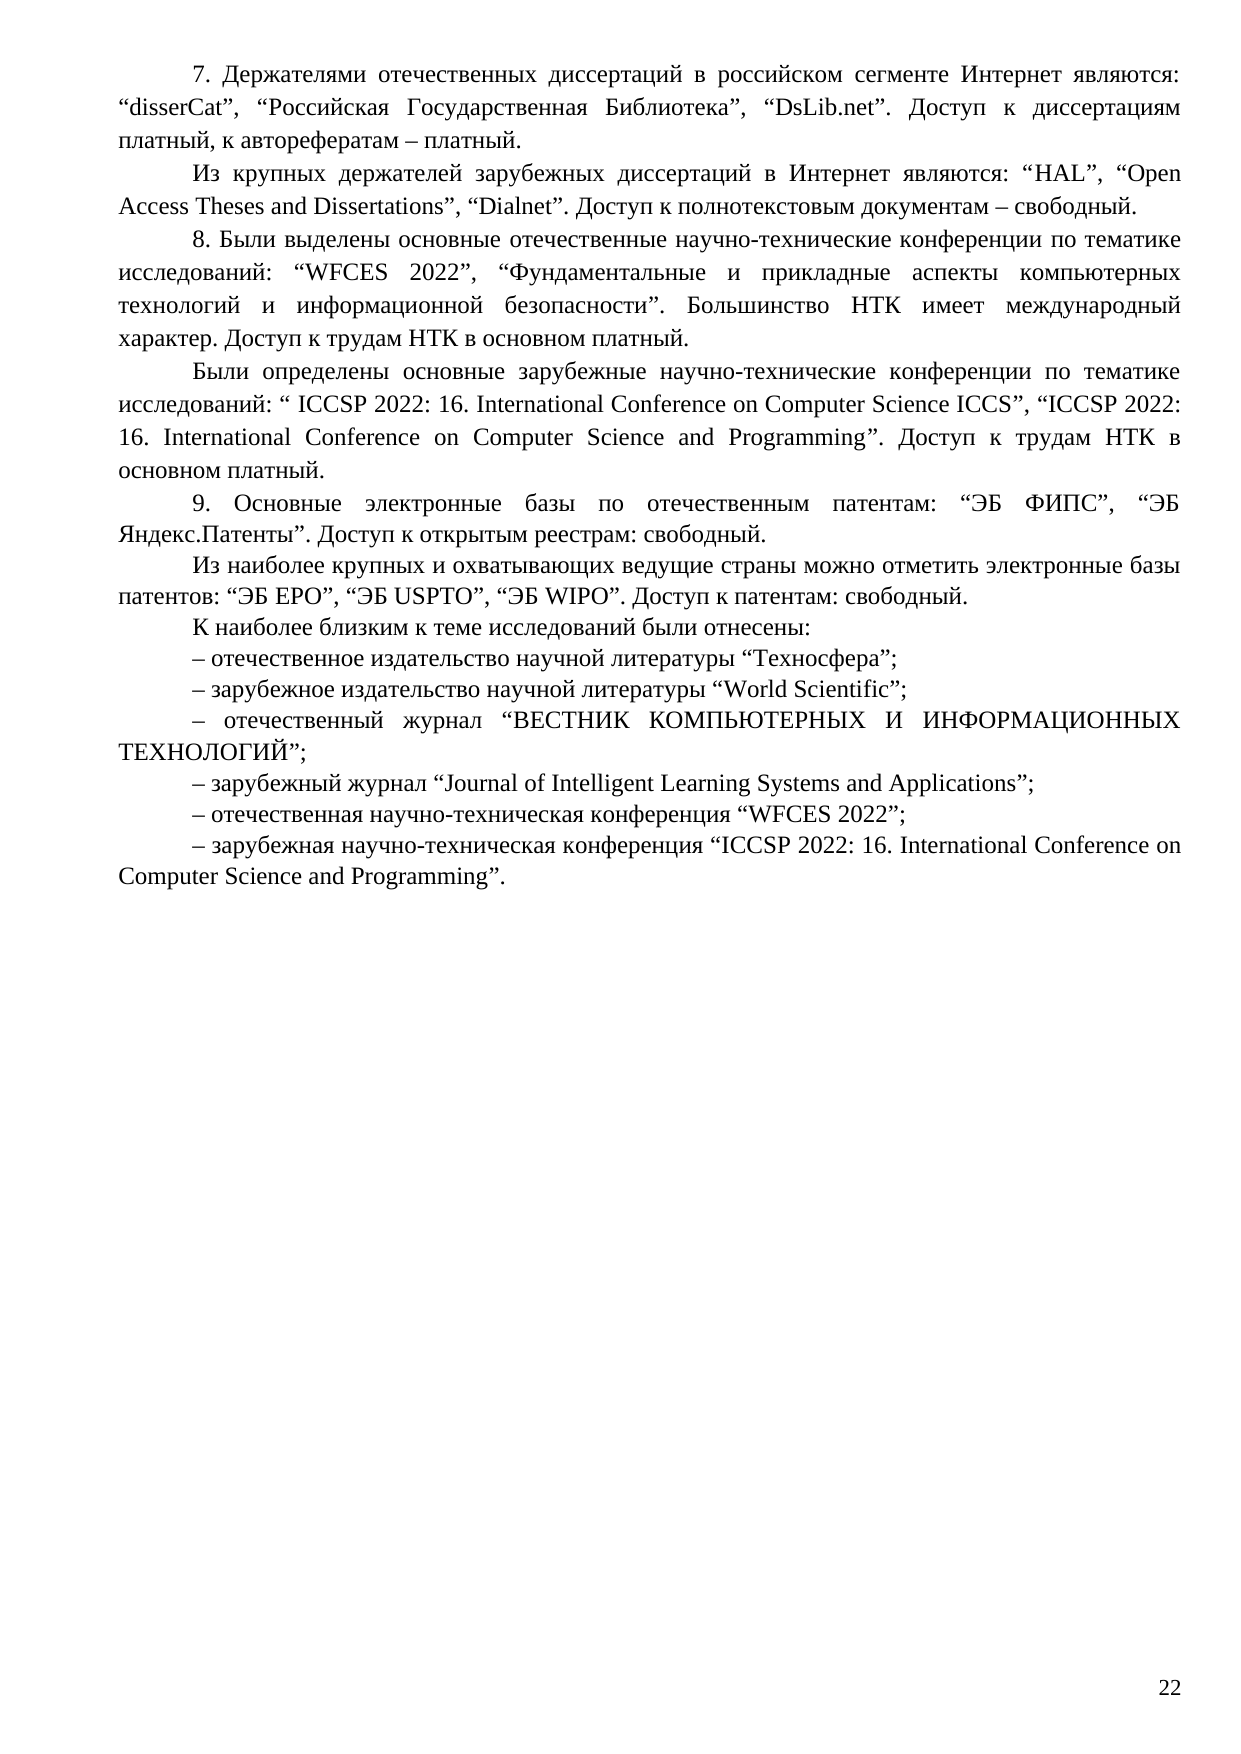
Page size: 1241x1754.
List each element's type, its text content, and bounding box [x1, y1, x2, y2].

text Из наиболее крупных и охватывающих ведущие страны можно отметить электронные базы патентов: “ЭБ EPO”, “ЭБ USPTO”, “ЭБ WIPO”. Доступ к патентам: свободный. [118, 550, 1181, 610]
text – зарубежный журнал “Journal of Intelligent Learning Systems and Applications”; [118, 768, 444, 796]
text – отечественная научно-техническая конференция “WFCES 2022”; [118, 799, 1181, 827]
text – отечественное издательство научной литературы “Техносфера”; [118, 643, 1181, 672]
text Были определены основные зарубежные научно-технические конференции по тематике исследований: “ ICCSP 2022: 16. International Conference on Computer Science ICCS”, “ICCSP 2022: 16. International Conference on Computer Science and Programming”. Доступ к трудам НТК в основном платный. [118, 356, 1181, 484]
text – отечественный журнал “ВЕСТНИК КОМПЬЮТЕРНЫХ И ИНФОРМАЦИОННЫХ ТЕХНОЛОГИЙ”; [118, 706, 1181, 765]
text 8. Были выделены основные отечественные научно-технические конференции по тематике исследований: “WFCES 2022”, “Фундаментальные и прикладные аспекты компьютерных технологий и информационной безопасности”. Большинство НТК имеет международный характер. Доступ к трудам НТК в основном платный. [118, 224, 1181, 352]
text – зарубежная научно-техническая конференция “ICCSP 2022: 16. International Conference on Computer Science and Programming”. [118, 830, 1181, 889]
text 7. Держателями отечественных диссертаций в российском сегменте Интернет являются: “disserCat”, “Российская Государственная Библиотека”, “DsLib.net”. Доступ к диссертациям платный, к авторефератам – платный. [118, 59, 1181, 154]
text 9. Основные электронные базы по отечественным патентам: “ЭБ ФИПС”, “ЭБ Яндекс.Патенты”. Доступ к открытым реестрам: свободный. [118, 488, 1181, 548]
text Из крупных держателей зарубежных диссертаций в Интернет являются: “HAL”, “Open Access Theses and Dissertations”, “Dialnet”. Доступ к полнотекстовым документам – свободный. [118, 158, 1181, 220]
text К наиболее близким к теме исследований были отнесены: [118, 612, 1181, 641]
text – зарубежное издательство научной литературы “World Scientific”; [118, 674, 1181, 703]
